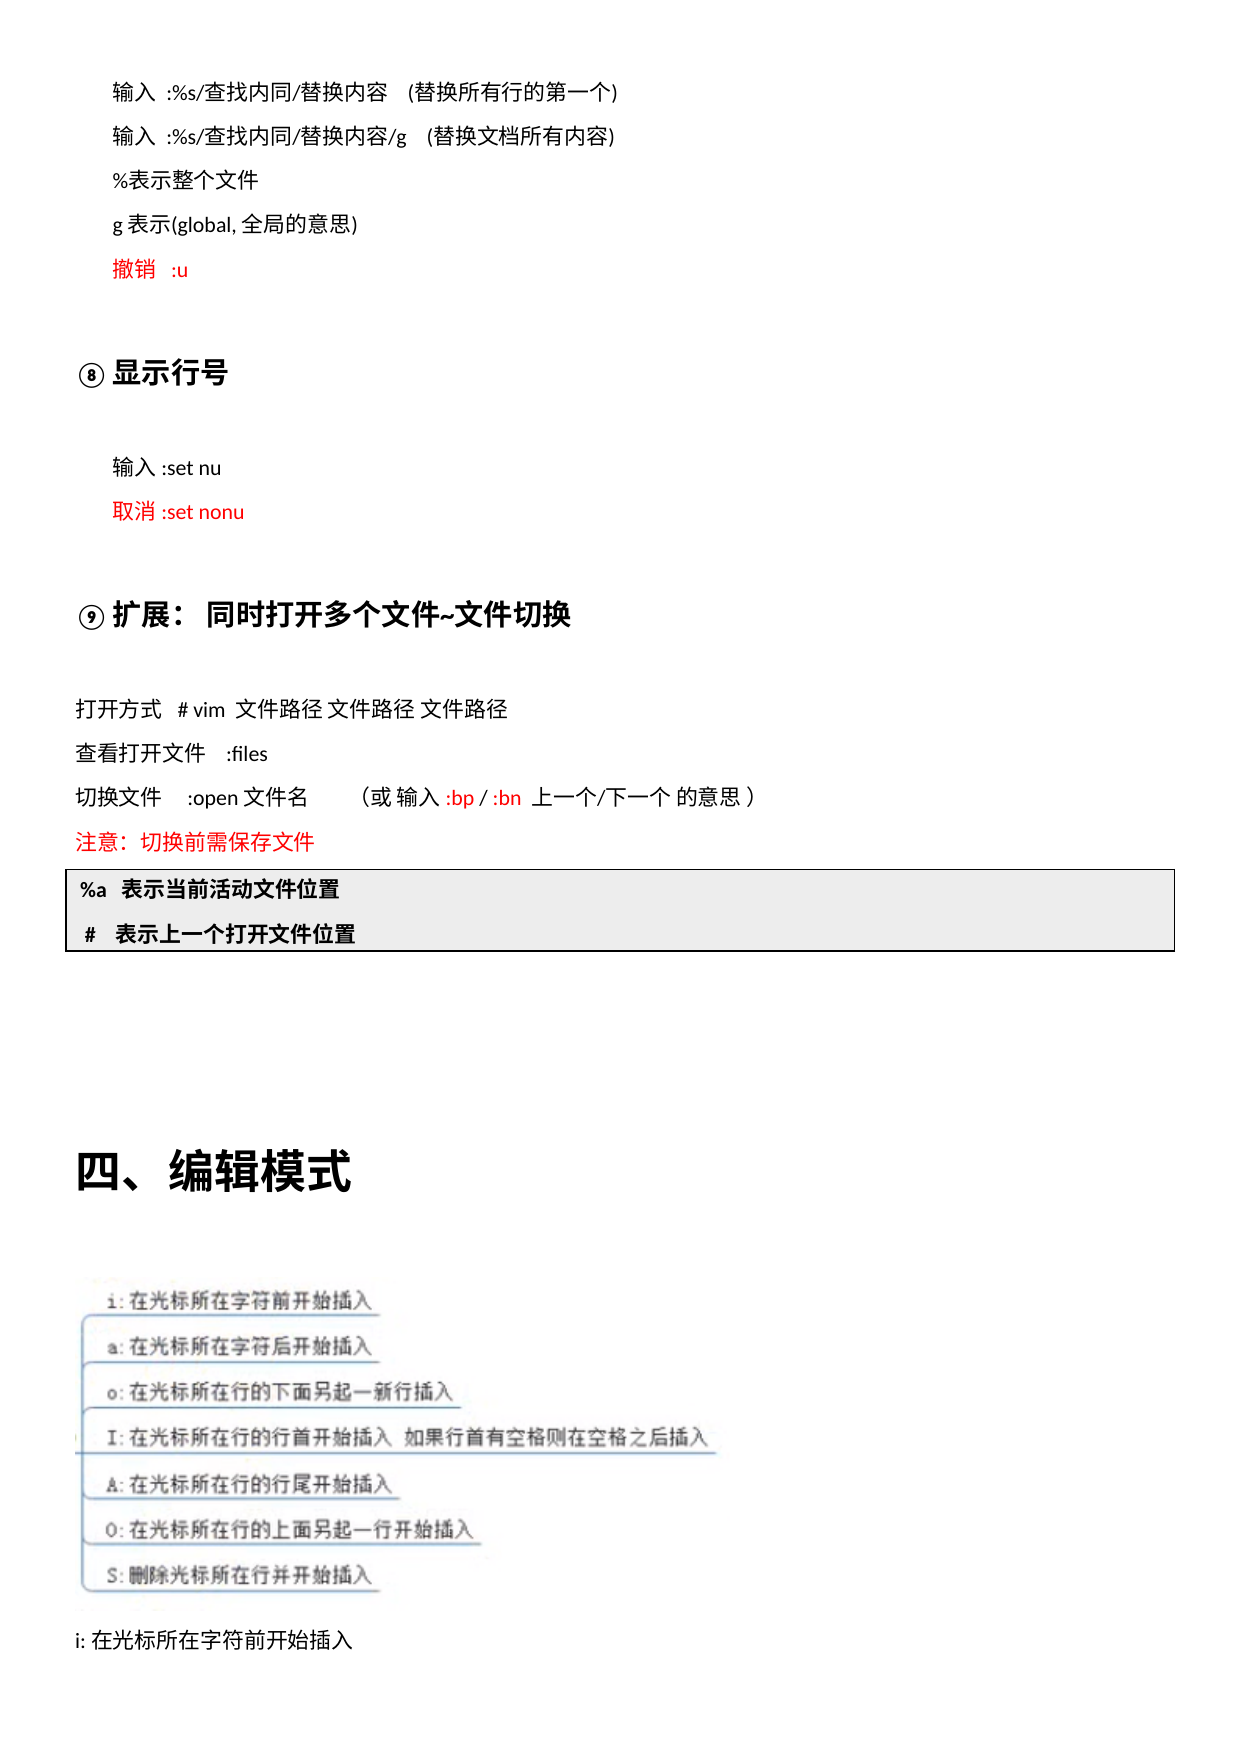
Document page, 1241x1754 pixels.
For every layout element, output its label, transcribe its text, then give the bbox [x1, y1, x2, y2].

text 输入 :set nu [112, 450, 1165, 481]
text %表示整个文件 [112, 163, 1165, 195]
text 切换文件 :open 文件名 （或 输入 :bp / :bn 上一个/下一个 的意思 ） [75, 780, 1165, 812]
text 查看打开文件 :files [75, 736, 1165, 768]
text 打开方式 # vim 文件路径 文件路径 文件路径 [75, 692, 1165, 724]
text i: 在光标所在字符前开始插入 [75, 1623, 1165, 1654]
subtitle 编辑模式 [75, 1136, 1165, 1202]
text 注意：切换前需保存文件 [75, 824, 1165, 856]
picture [75, 1277, 730, 1611]
text 撤销 :u [112, 252, 1165, 283]
text 输入 :%s/查找内同/替换内容 (替换所有行的第一个) [112, 75, 1165, 107]
text 取消 :set nonu [112, 494, 1165, 526]
text %a 表示当前活动文件位置 [67, 870, 1174, 904]
text g表示(global, 全局的意思) [112, 207, 1165, 239]
subtitle 显示行号 [75, 349, 1165, 392]
subtitle 扩展： 同时打开多个文件~文件切换 [75, 592, 1165, 634]
text # 表示上一个打开文件位置 [67, 913, 1174, 950]
text 输入 :%s/查找内同/替换内容/g (替换文档所有内容) [112, 119, 1165, 151]
